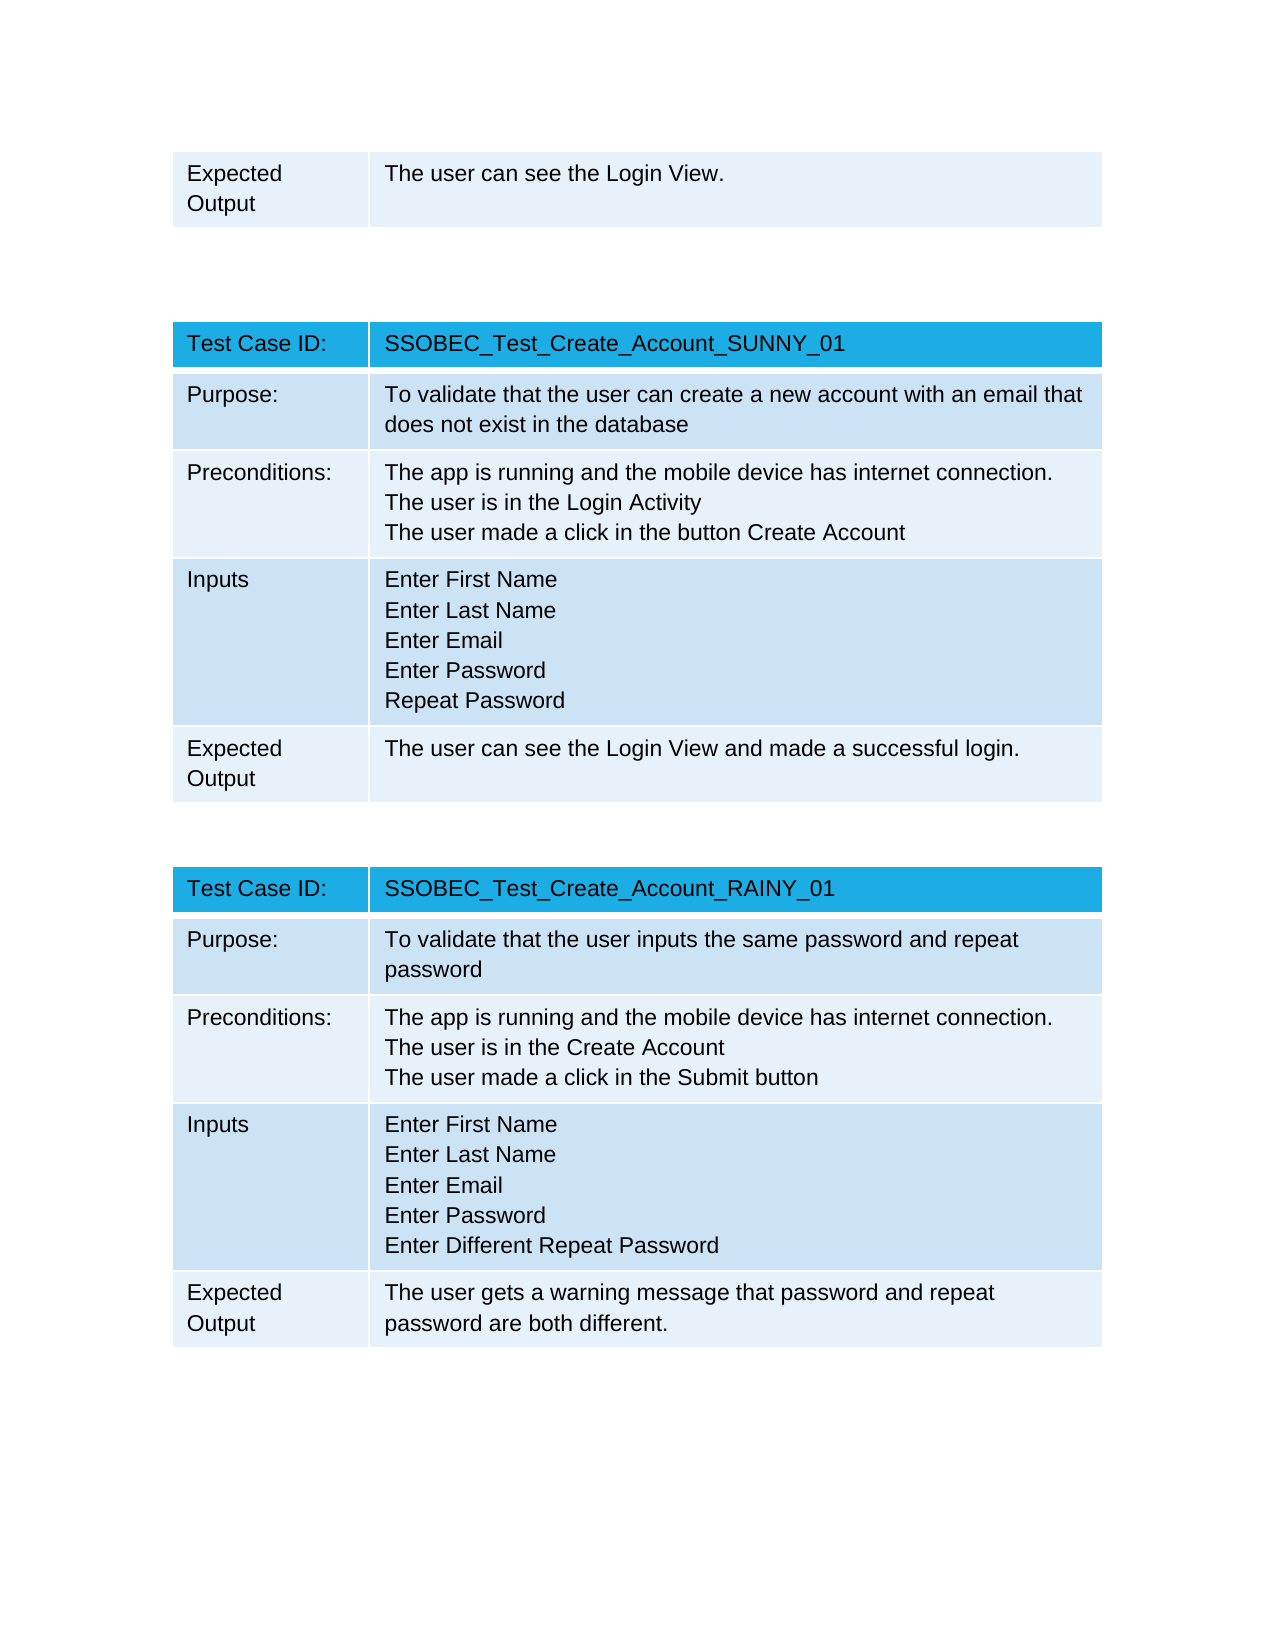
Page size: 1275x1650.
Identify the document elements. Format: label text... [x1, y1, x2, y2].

table_cell To validate that the user inputs the same password and repeat password [370, 919, 1102, 994]
table_cell Expected Output [173, 1272, 368, 1347]
table_header SSOBEC_Test_Create_Account_SUNNY_01 [370, 322, 1102, 367]
table_cell Inputs [173, 559, 368, 725]
table_cell Inputs [173, 1104, 368, 1270]
table_cell Purpose: [173, 919, 368, 994]
table_cell Preconditions: [173, 451, 368, 557]
table_cell Enter First Name Enter Last Name Enter Email Enter Password Repeat Password [370, 559, 1102, 725]
table_header Test Case ID: [173, 322, 368, 367]
table_cell Expected Output [173, 152, 368, 227]
table_cell The user can see the Login View. [370, 152, 1102, 227]
table_cell Purpose: [173, 374, 368, 449]
table_cell Preconditions: [173, 996, 368, 1102]
table_cell The app is running and the mobile device has internet connection. The user is in the Login Activity The user made a click in the button Create Account [370, 451, 1102, 557]
table_cell The app is running and the mobile device has internet connection. The user is in the Create Account The user made a click in the Submit button [370, 996, 1102, 1102]
table_cell The user gets a warning message that password and repeat password are both different. [370, 1272, 1102, 1347]
table_cell Enter First Name Enter Last Name Enter Email Enter Password Enter Different Repeat Password [370, 1104, 1102, 1270]
table_header Test Case ID: [173, 867, 368, 912]
table_header SSOBEC_Test_Create_Account_RAINY_01 [370, 867, 1102, 912]
table_cell The user can see the Login View and made a successful login. [370, 727, 1102, 802]
table_cell To validate that the user can create a new account with an email that does not exist in the database [370, 374, 1102, 449]
table_cell Expected Output [173, 727, 368, 802]
